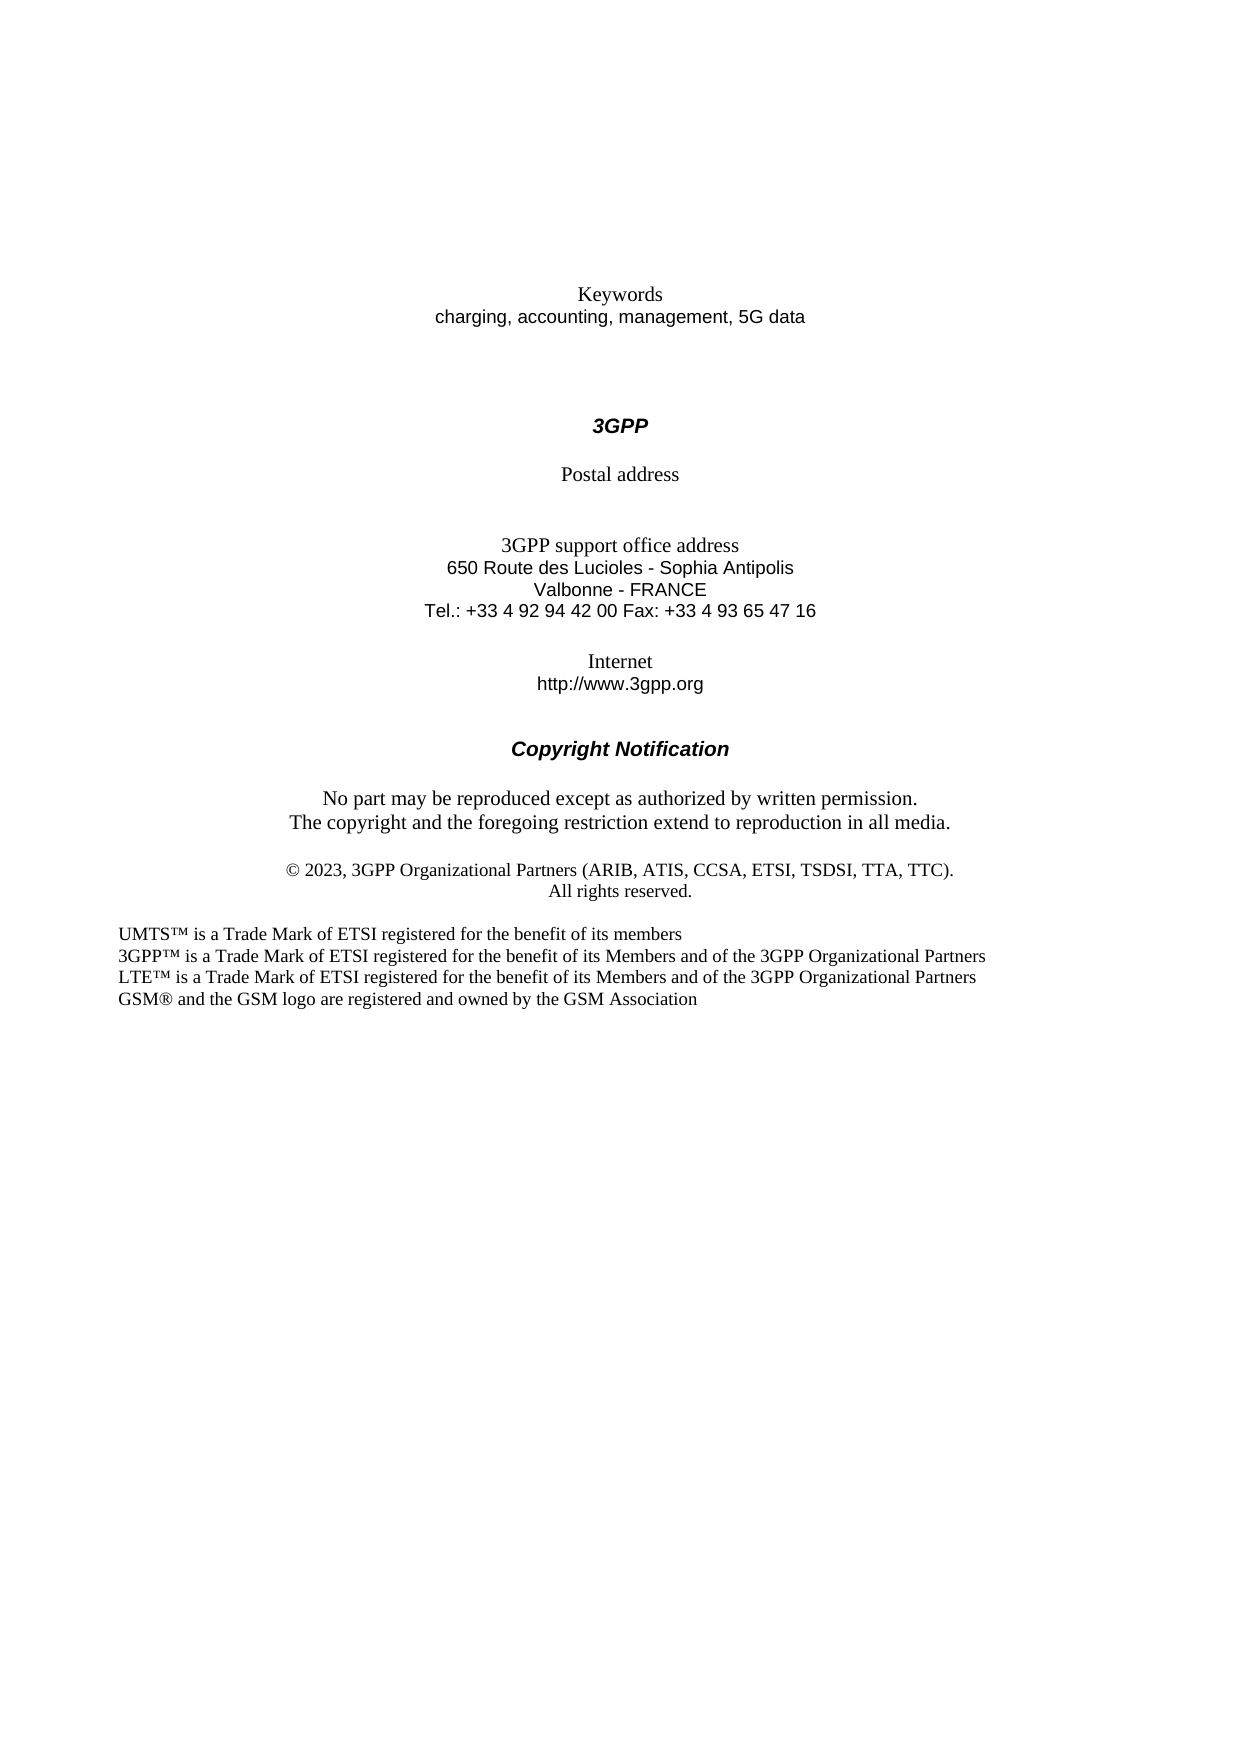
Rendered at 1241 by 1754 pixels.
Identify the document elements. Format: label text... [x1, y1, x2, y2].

text Internet [413, 649, 827, 673]
text All rights reserved. [118, 880, 1122, 902]
text GSM® and the GSM logo are registered and owned by the GSM Association [118, 988, 1122, 1009]
text Keywords [413, 282, 827, 306]
text http://www.3gpp.org [413, 673, 827, 694]
text UMTS™ is a Trade Mark of ETSI registered for the benefit of its members [118, 923, 1122, 945]
text No part may be reproduced except as authorized by written permission. The copyright and the foregoing restriction extend to reproduction in all media. [118, 786, 1122, 834]
text 3GPP™ is a Trade Mark of ETSI registered for the benefit of its Members and of the 3GPP Organizational Partners LTE™ is a Trade Mark of ETSI registered for the benefit of its Members and of the 3GPP Organizational Partners [118, 945, 1122, 988]
text 3GPP [413, 413, 827, 437]
text © 2023, 3GPP Organizational Partners (ARIB, ATIS, CCSA, ETSI, TSDSI, TTA, TTC). [118, 858, 1122, 880]
text 650 Route des Lucioles - Sophia Antipolis [413, 557, 827, 579]
text charging, accounting, management, 5G data [413, 306, 827, 328]
text Copyright Notification [118, 737, 1122, 761]
text Valbonne - FRANCE [413, 579, 827, 600]
text 3GPP support office address [413, 533, 827, 557]
text Postal address [413, 462, 827, 486]
text Tel.: +33 4 92 94 42 00 Fax: +33 4 93 65 47 16 [413, 600, 827, 622]
